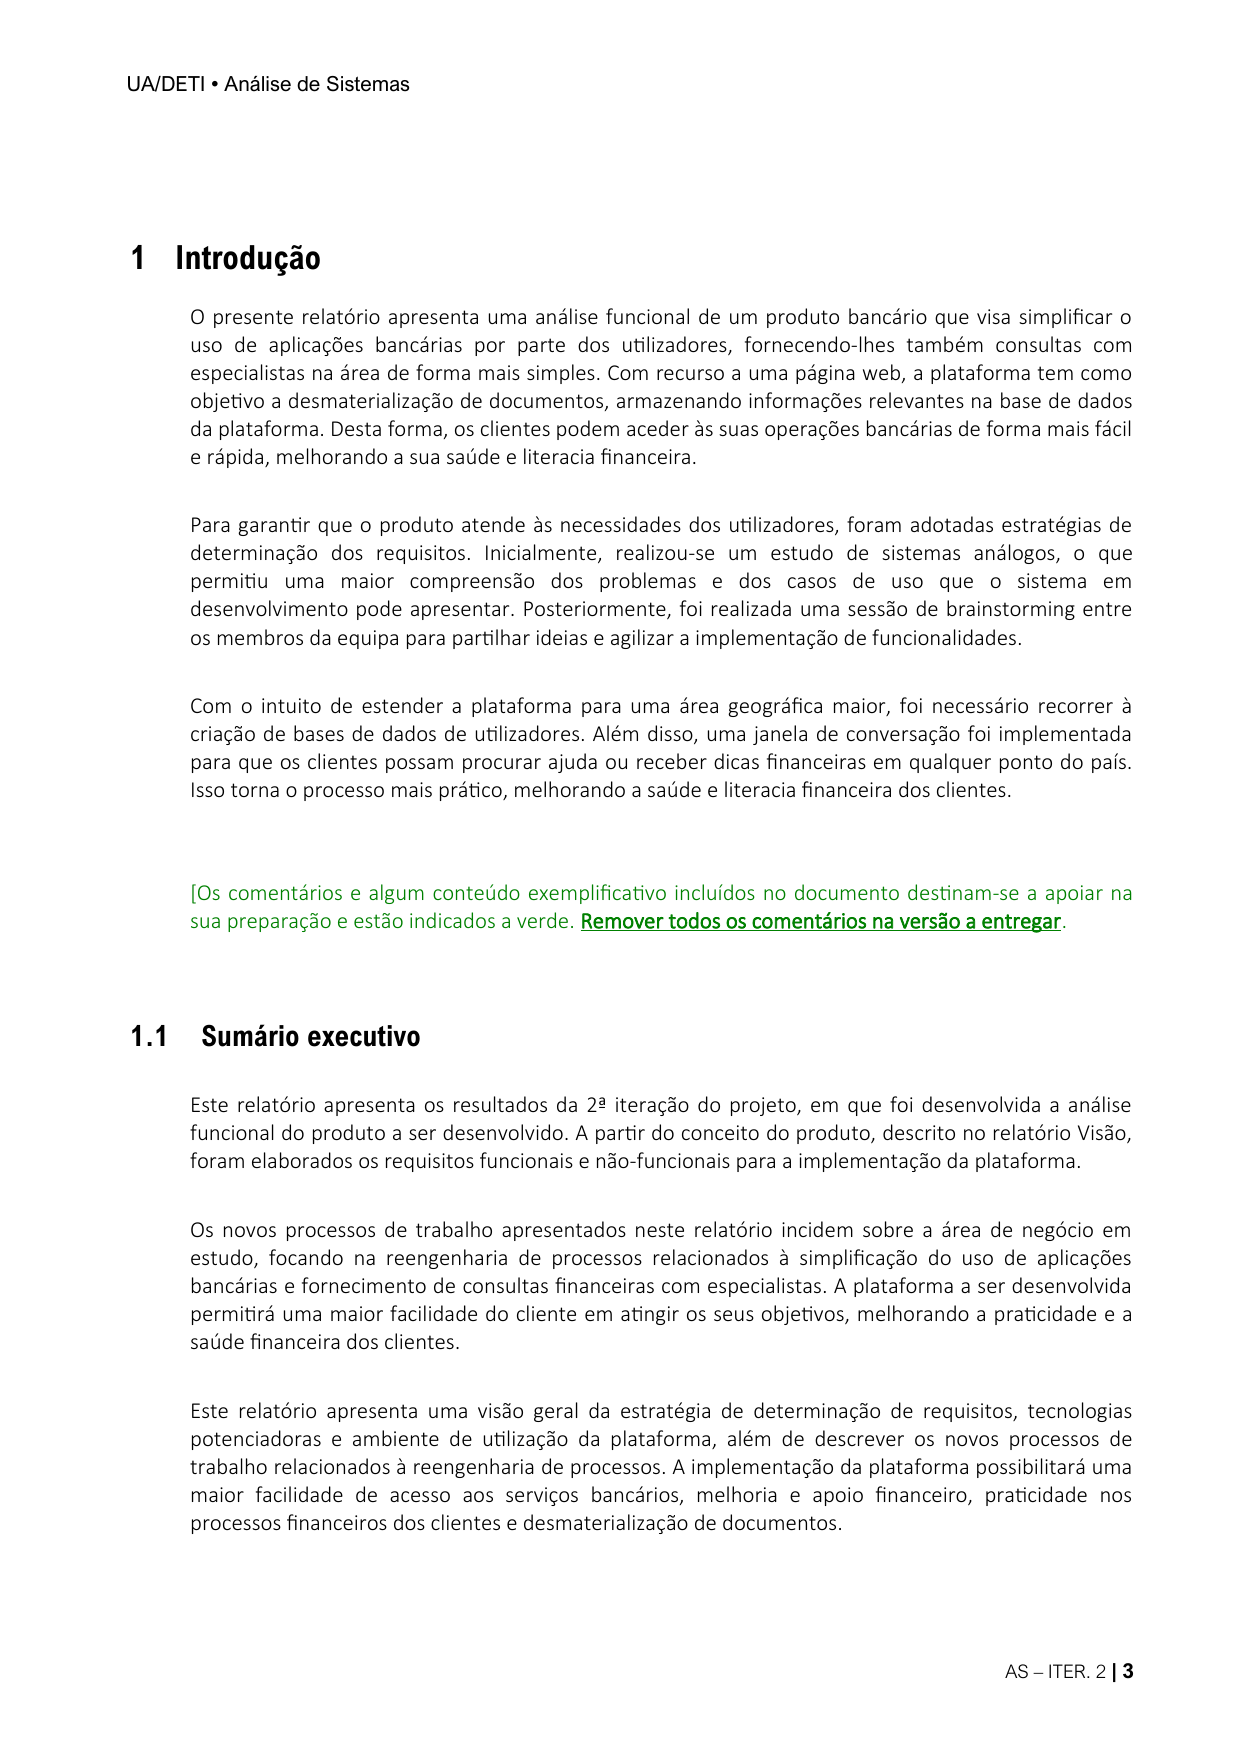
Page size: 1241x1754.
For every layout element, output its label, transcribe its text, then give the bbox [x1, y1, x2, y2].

text Para garantir que o produto atende às necessidades dos utilizadores, foram adotadas estratégias de determinação dos requisitos. Inicialmente, realizou-se um estudo de sistemas análogos, o que permitiu uma maior compreensão dos problemas e dos casos de uso que o sistema em desenvolvimento pode apresentar. Posteriormente, foi realizada uma sessão de brainstorming entre os membros da equipa para partilhar ideias e agilizar a implementação de funcionalidades. [190, 511, 1134, 651]
text Este relatório apresenta os resultados da 2ª iteração do projeto, em que foi desenvolvida a análise funcional do produto a ser desenvolvido. A partir do conceito do produto, descrito no relatório Visão, foram elaborados os requisitos funcionais e não-funcionais para a implementação da plataforma. [190, 1091, 1134, 1174]
text Com o intuito de estender a plataforma para uma área geográfica maior, foi necessário recorrer à criação de bases de dados de utilizadores. Além disso, uma janela de conversação foi implementada para que os clientes possam procurar ajuda ou receber dicas financeiras em qualquer ponto do país. Isso torna o processo mais prático, melhorando a saúde e literacia financeira dos clientes. [190, 691, 1134, 803]
subtitle Introdução [130, 237, 1134, 277]
text [Os comentários e algum conteúdo exemplificativo incluídos no documento destinam-se a apoiar na sua preparação e estão indicados a verde. Remover todos os comentários na versão a entregar. [190, 878, 1134, 934]
text Este relatório apresenta uma visão geral da estratégia de determinação de requisitos, tecnologias potenciadoras e ambiente de utilização da plataforma, além de descrever os novos processos de trabalho relacionados à reengenharia de processos. A implementação da plataforma possibilitará uma maior facilidade de acesso aos serviços bancários, melhoria e apoio financeiro, praticidade nos processos financeiros dos clientes e desmaterialização de documentos. [190, 1396, 1134, 1536]
subtitle Sumário executivo [130, 1018, 1134, 1053]
text O presente relatório apresenta uma análise funcional de um produto bancário que visa simplificar o uso de aplicações bancárias por parte dos utilizadores, fornecendo-lhes também consultas com especialistas na área de forma mais simples. Com recurso a uma página web, a plataforma tem como objetivo a desmaterialização de documentos, armazenando informações relevantes na base de dados da plataforma. Desta forma, os clientes podem aceder às suas operações bancárias de forma mais fácil e rápida, melhorando a sua saúde e literacia financeira. [190, 302, 1134, 470]
text Os novos processos de trabalho apresentados neste relatório incidem sobre a área de negócio em estudo, focando na reengenharia de processos relacionados à simplificação do uso de aplicações bancárias e fornecimento de consultas financeiras com especialistas. A plataforma a ser desenvolvida permitirá uma maior facilidade do cliente em atingir os seus objetivos, melhorando a praticidade e a saúde financeira dos clientes. [190, 1215, 1134, 1355]
